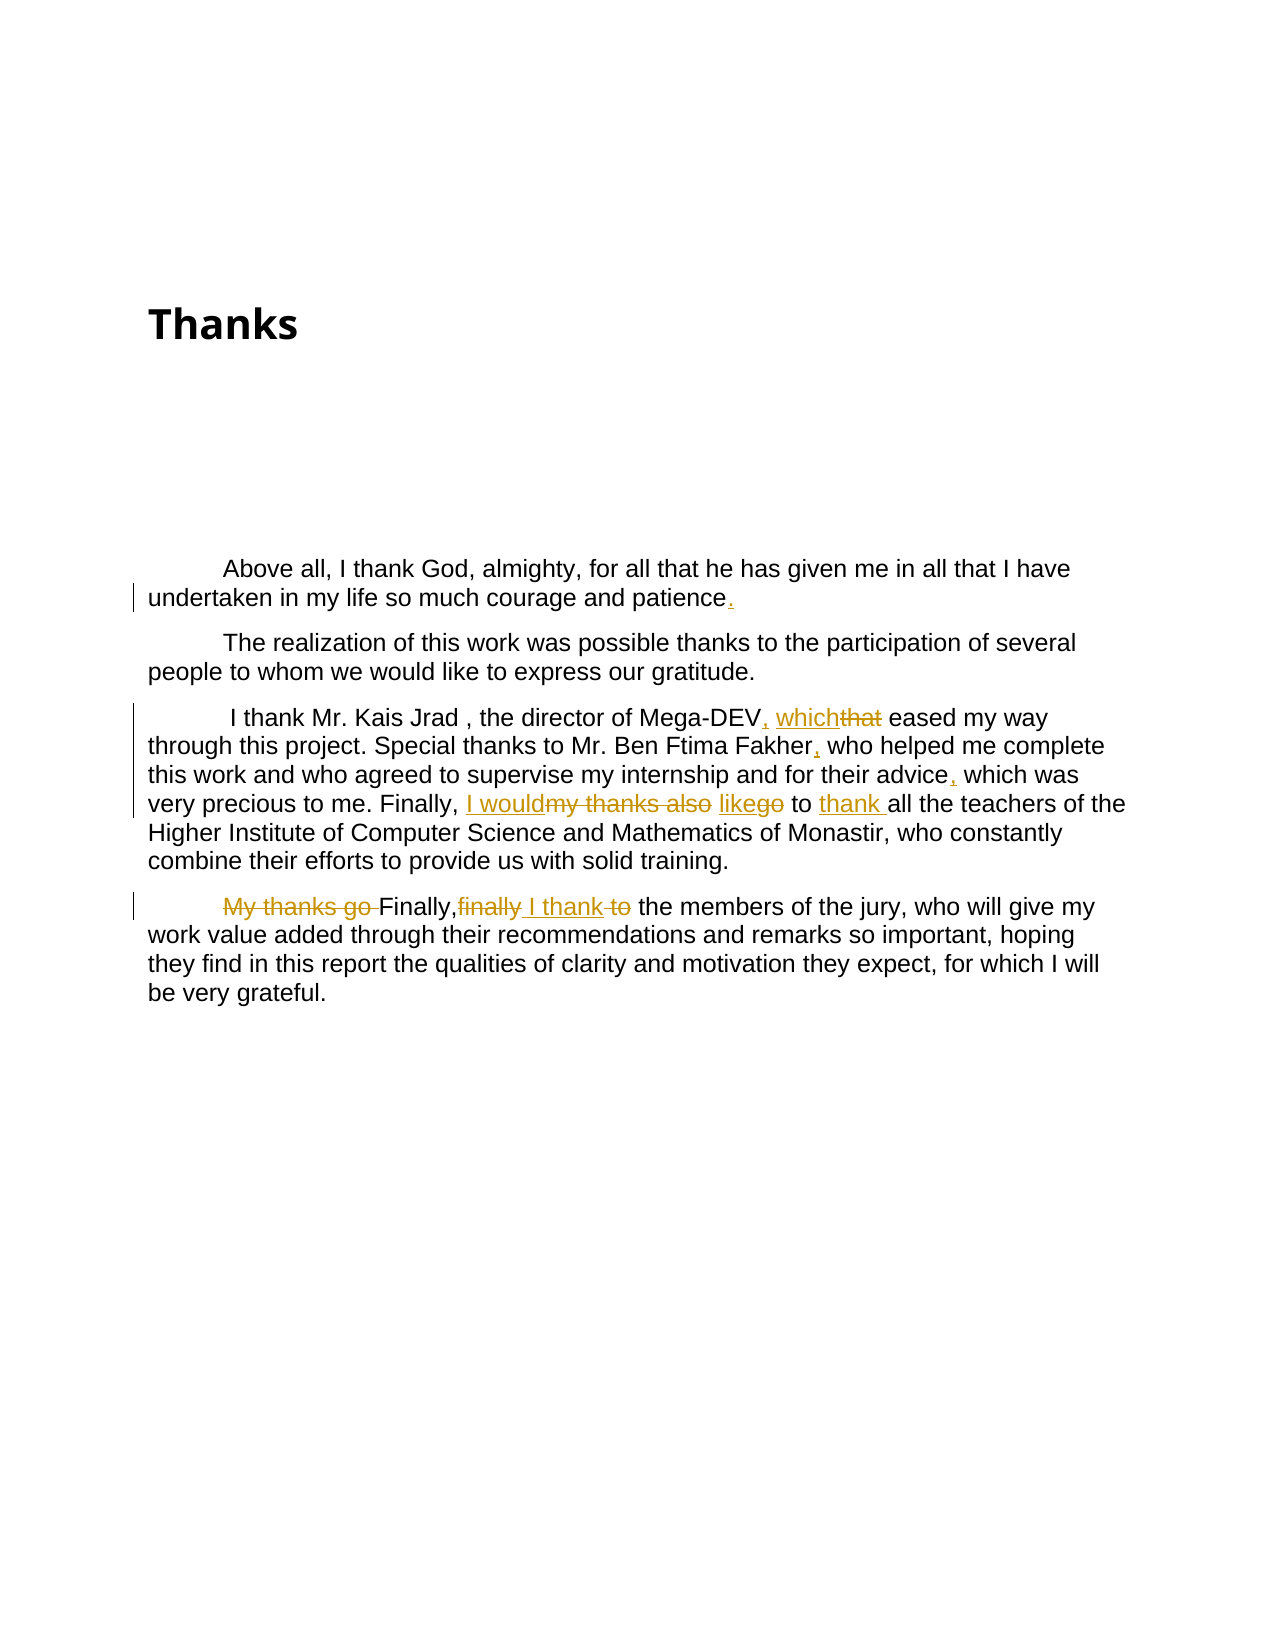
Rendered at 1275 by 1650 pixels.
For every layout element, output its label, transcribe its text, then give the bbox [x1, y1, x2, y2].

text Thanks [148, 294, 1127, 351]
text The realization of this work was possible thanks to the participation of several people to whom we would like to express our gratitude. [148, 628, 1127, 686]
text Finally, the members of the jury, who will give my work value added through their recommendations and remarks so important, hoping they find in this report the qualities of clarity and motivation they expect, for which I will be very grateful. [148, 892, 1127, 1007]
text Above all, I thank God, almighty, for all that he has given me in all that I have undertaken in my life so much courage and patience [148, 554, 1127, 612]
text I thank Mr. Kais Jrad , the director of Mega-DEV eased my way through this project. Special thanks to Mr. Ben Ftima Fakher who helped me complete this work and who agreed to supervise my internship and for their advice which was very precious to me. Finally, to all the teachers of the Higher Institute of Computer Science and Mathematics of Monastir, who constantly combine their efforts to provide us with solid training. [148, 702, 1127, 875]
